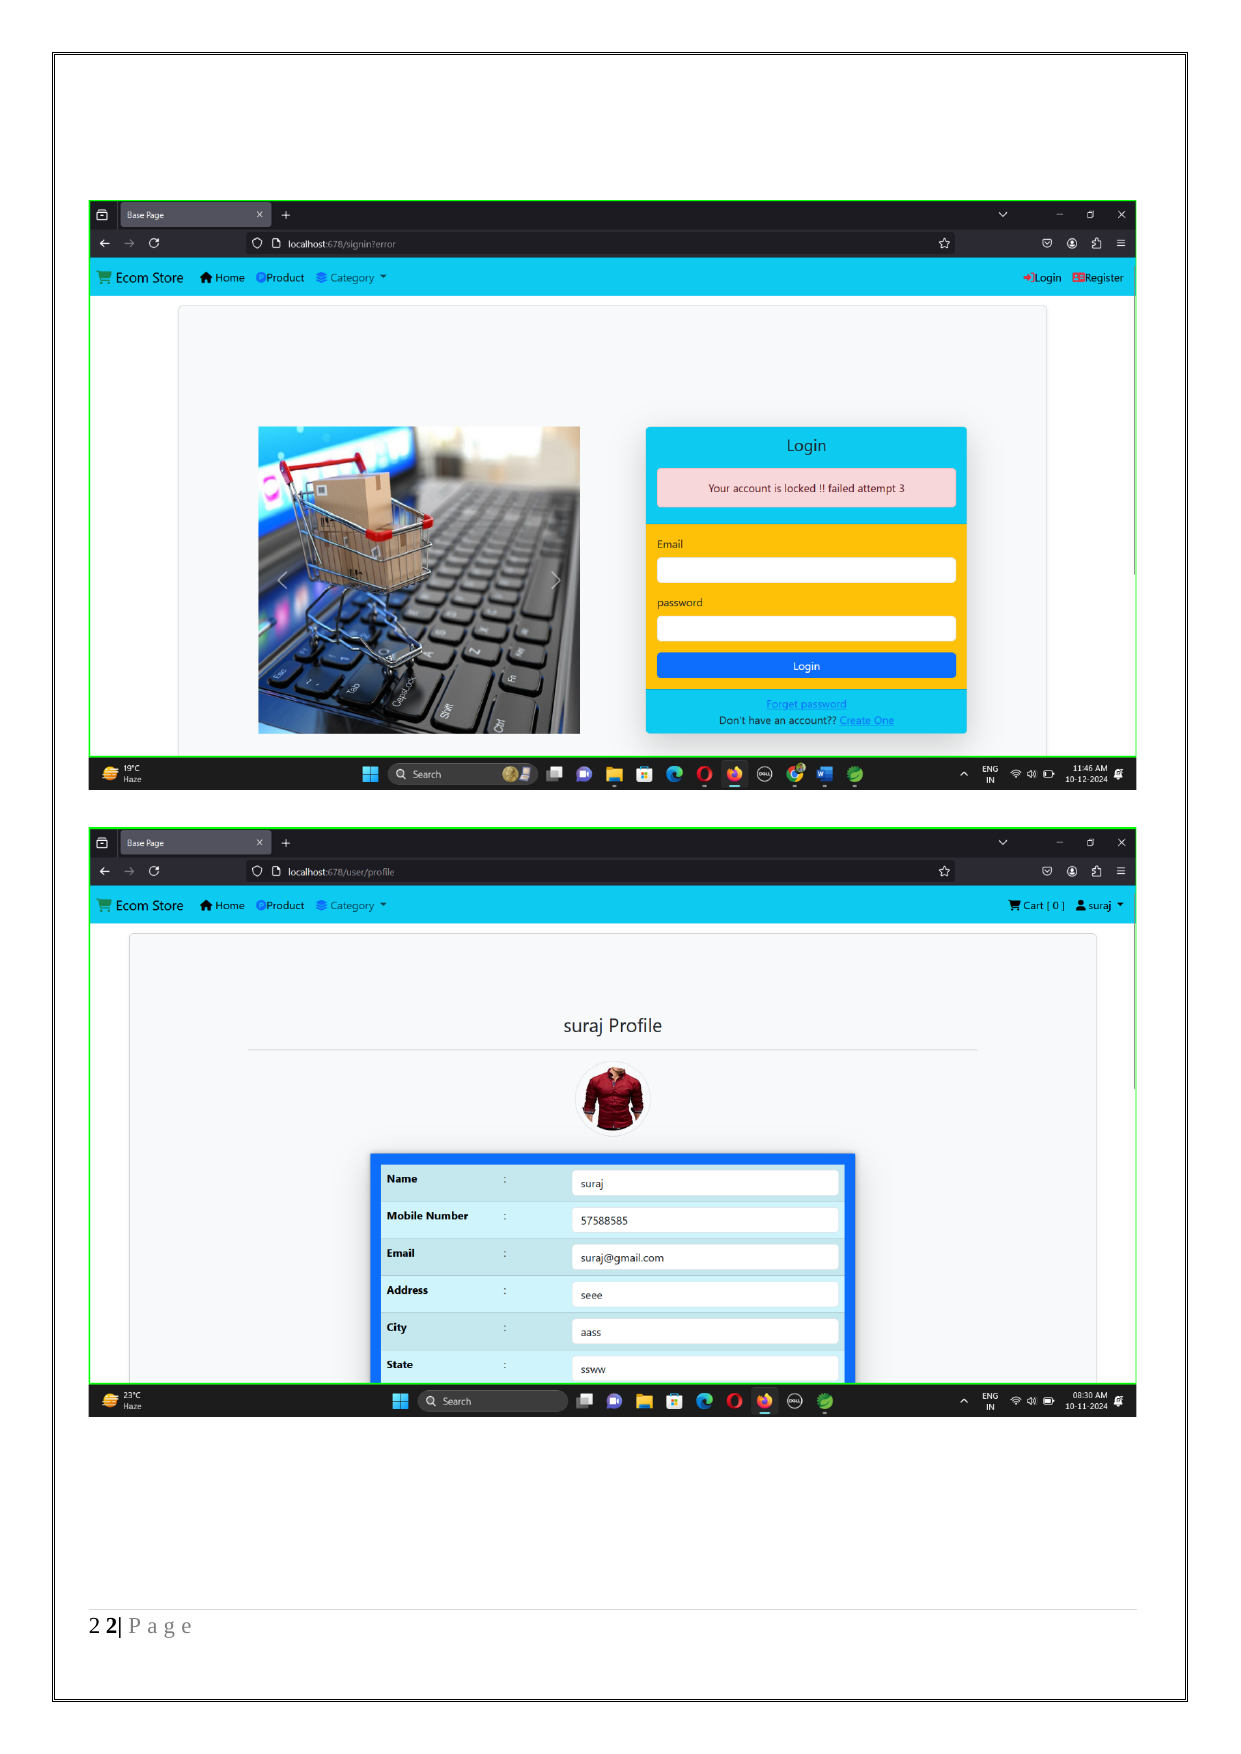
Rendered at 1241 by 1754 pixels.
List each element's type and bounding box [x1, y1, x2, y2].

picture [88, 827, 1137, 1417]
picture [88, 200, 1137, 790]
